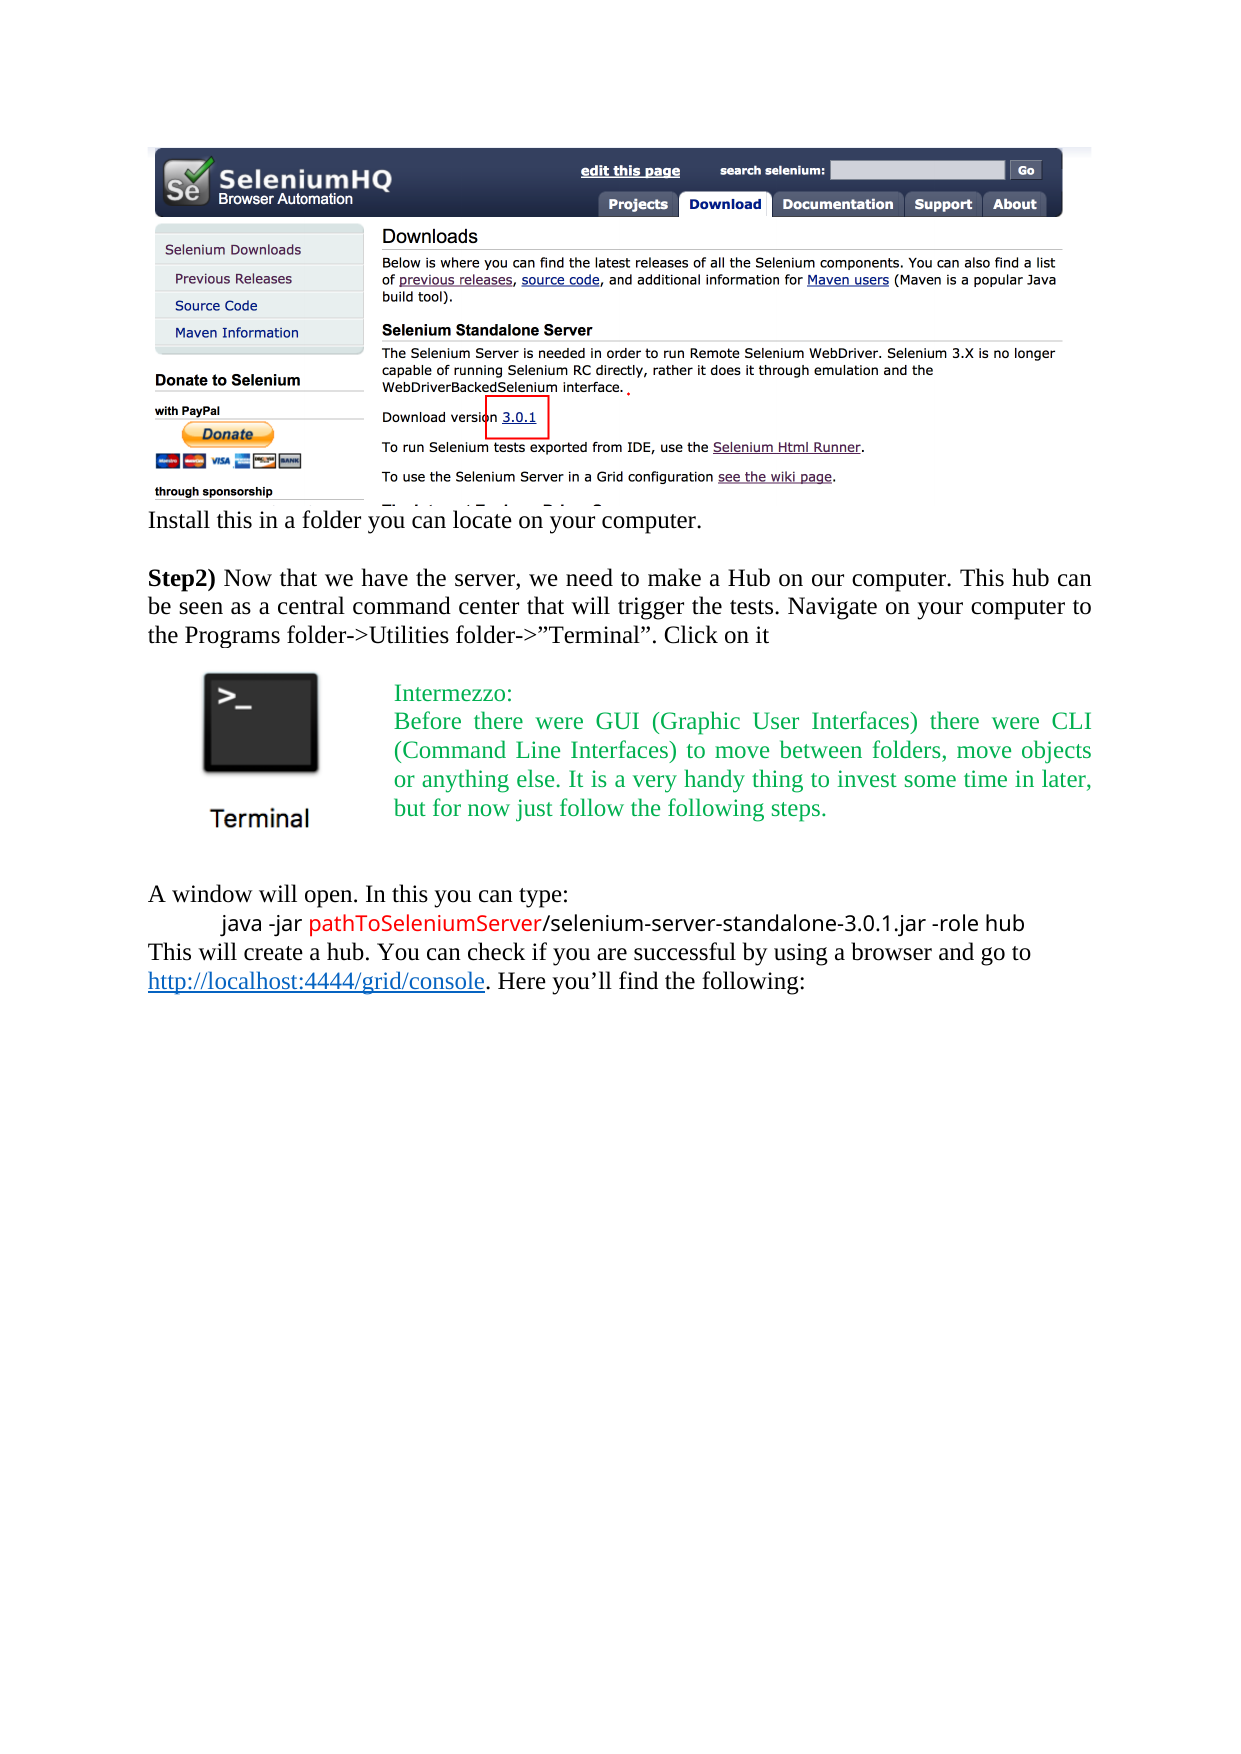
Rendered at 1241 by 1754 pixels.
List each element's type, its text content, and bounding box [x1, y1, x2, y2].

text Step2) Now that we have the server, we need to make a Hub on our computer. This hub can be seen as a central command center that will trigger the tests. Navigate on your computer to the Programs folder->Utilities folder->”Terminal”. Click on it [148, 563, 1093, 649]
text A window will open. In this you can type: [148, 879, 1093, 908]
text Before there were GUI (Graphic User Interfaces) there were CLI (Command Line Interfaces) to move between folders, move objects or anything else. It is a very handy thing to invest some time in later, but for now just follow the following steps. [375, 706, 1093, 821]
picture [147, 147, 1092, 506]
text Intermezzo: [375, 678, 1093, 706]
text This will create a hub. You can check if you are successful by using a browser and go to http://localhost:4444/grid/console. Here you’ll find the following: [148, 937, 1093, 995]
text Install this in a folder you can locate on your computer. [148, 505, 1093, 534]
text java -jar pathToSeleniumServer/selenium-server-standalone-3.0.1.jar -role hub [221, 908, 1093, 937]
picture [148, 648, 375, 867]
